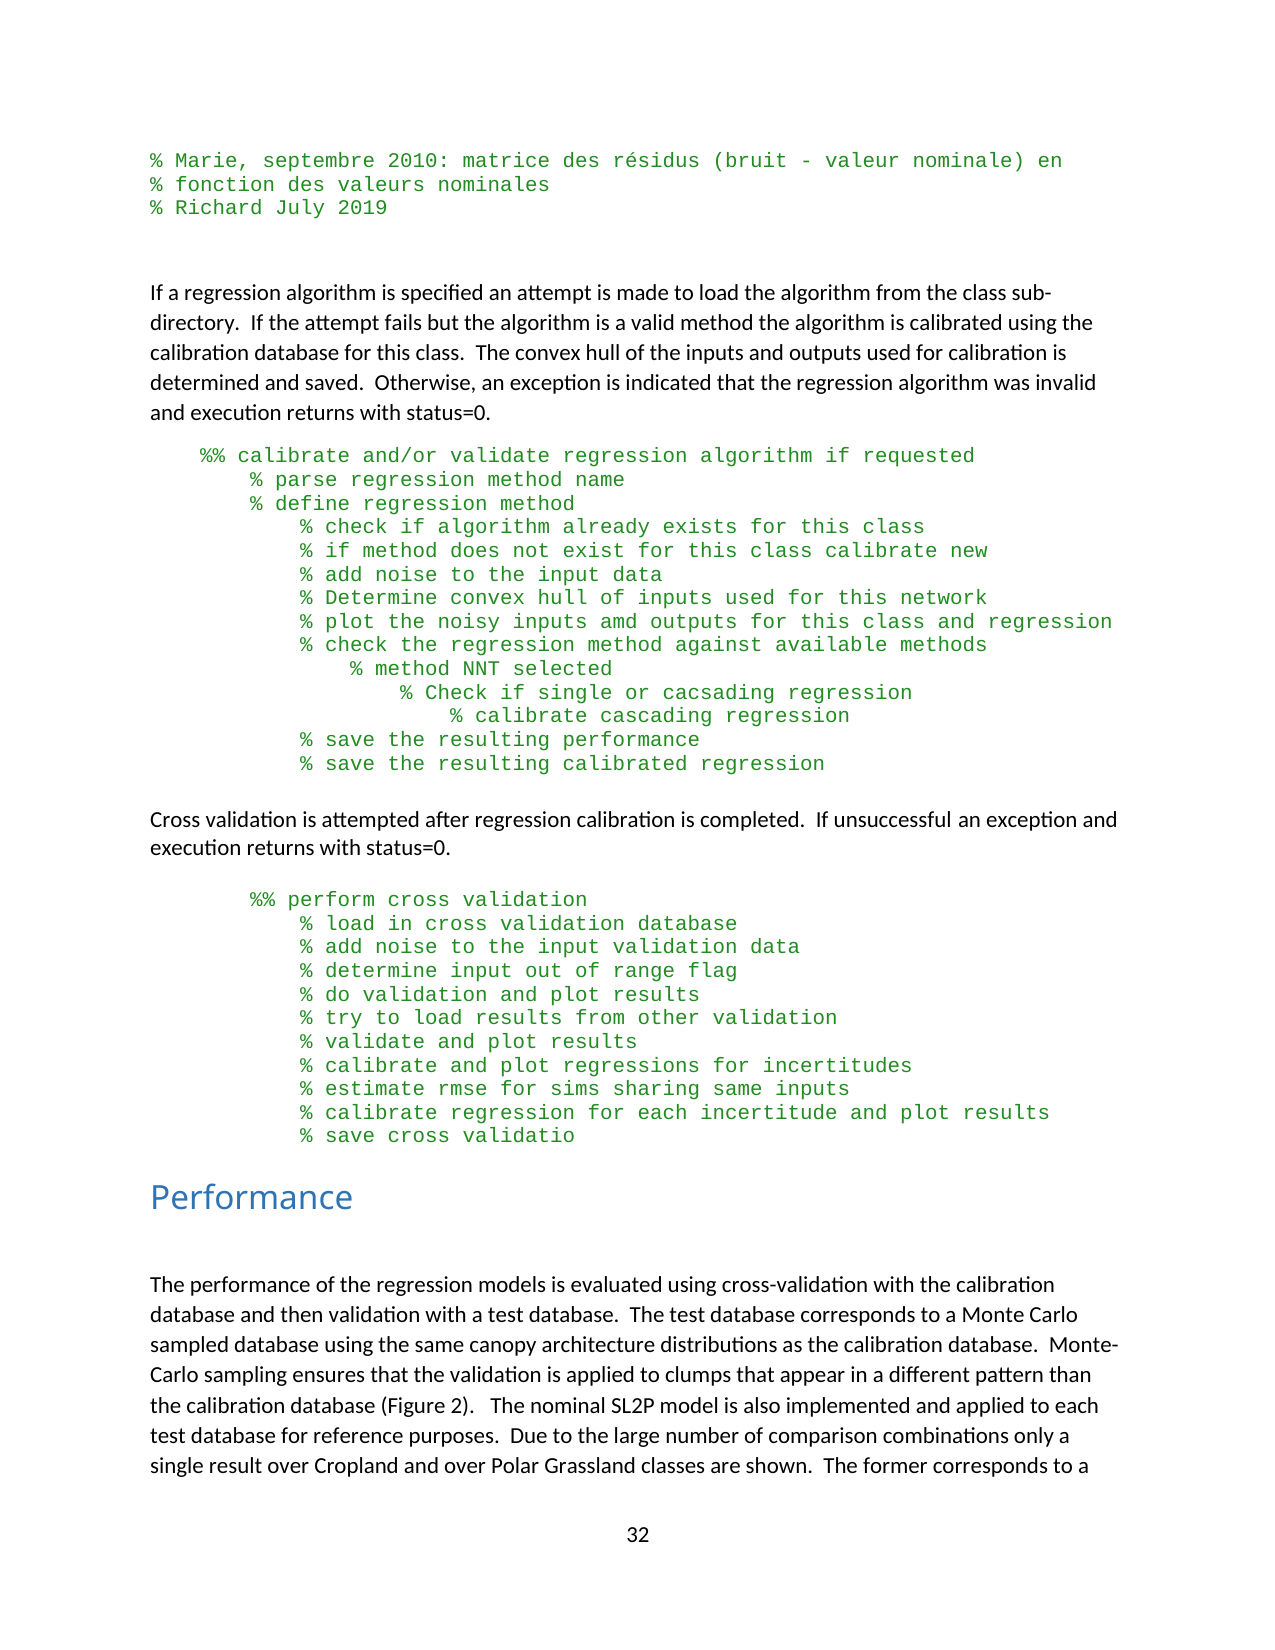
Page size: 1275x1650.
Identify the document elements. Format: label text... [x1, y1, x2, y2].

text % load in cross validation database [150, 913, 1125, 936]
text % do validation and plot results [150, 984, 1125, 1007]
text % Check if single or cacsading regression [150, 682, 1125, 705]
text % save the resulting performance [150, 729, 1125, 753]
text % plot the noisy inputs amd outputs for this class and regression [150, 611, 1125, 634]
text % validate and plot results [150, 1031, 1125, 1054]
text % parse regression method name [150, 469, 1125, 493]
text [150, 1270, 1125, 1479]
text % estimate rmse for sims sharing same inputs [150, 1078, 1125, 1102]
text If a regression algorithm is specified an attempt is made to load the algorithm from the class sub-directory. If the attempt fails but the algorithm is a valid method the algorithm is calibrated using the calibration database for this class. The convex hull of the inputs and outputs used for calibration is determined and saved. Otherwise, an exception is indicated that the regression algorithm was invalid and execution returns with status=0. [150, 278, 1125, 426]
text % if method does not exist for this class calibrate new [150, 540, 1125, 563]
text %% perform cross validation [150, 889, 1125, 913]
text % add noise to the input validation data [150, 936, 1125, 960]
text %% calibrate and/or validate regression algorithm if requested [150, 445, 1125, 469]
text % fonction des valeurs nominales [150, 174, 1125, 197]
text % add noise to the input data [150, 563, 1125, 587]
text % save the resulting calibrated regression [150, 753, 1125, 776]
text % check if algorithm already exists for this class [150, 516, 1125, 540]
text % calibrate cascading regression [150, 705, 1125, 729]
text % calibrate and plot regressions for incertitudes [150, 1054, 1125, 1078]
text % determine input out of range flag [150, 960, 1125, 984]
text % try to load results from other validation [150, 1007, 1125, 1031]
text % Determine convex hull of inputs used for this network [150, 587, 1125, 611]
text % calibrate regression for each incertitude and plot results [150, 1102, 1125, 1126]
text Cross validation is attempted after regression calibration is completed. If unsuccessful an exception and execution returns with status=0. [150, 805, 1125, 861]
text % define regression method [150, 493, 1125, 516]
text % Marie, septembre 2010: matrice des résidus (bruit - valeur nominale) en [150, 150, 1125, 174]
text % Richard July 2019 [150, 197, 1125, 221]
text % check the regression method against available methods [150, 634, 1125, 658]
text % method NNT selected [150, 658, 1125, 682]
text % save cross validatio [150, 1126, 1125, 1149]
subtitle Performance [150, 1174, 1125, 1219]
